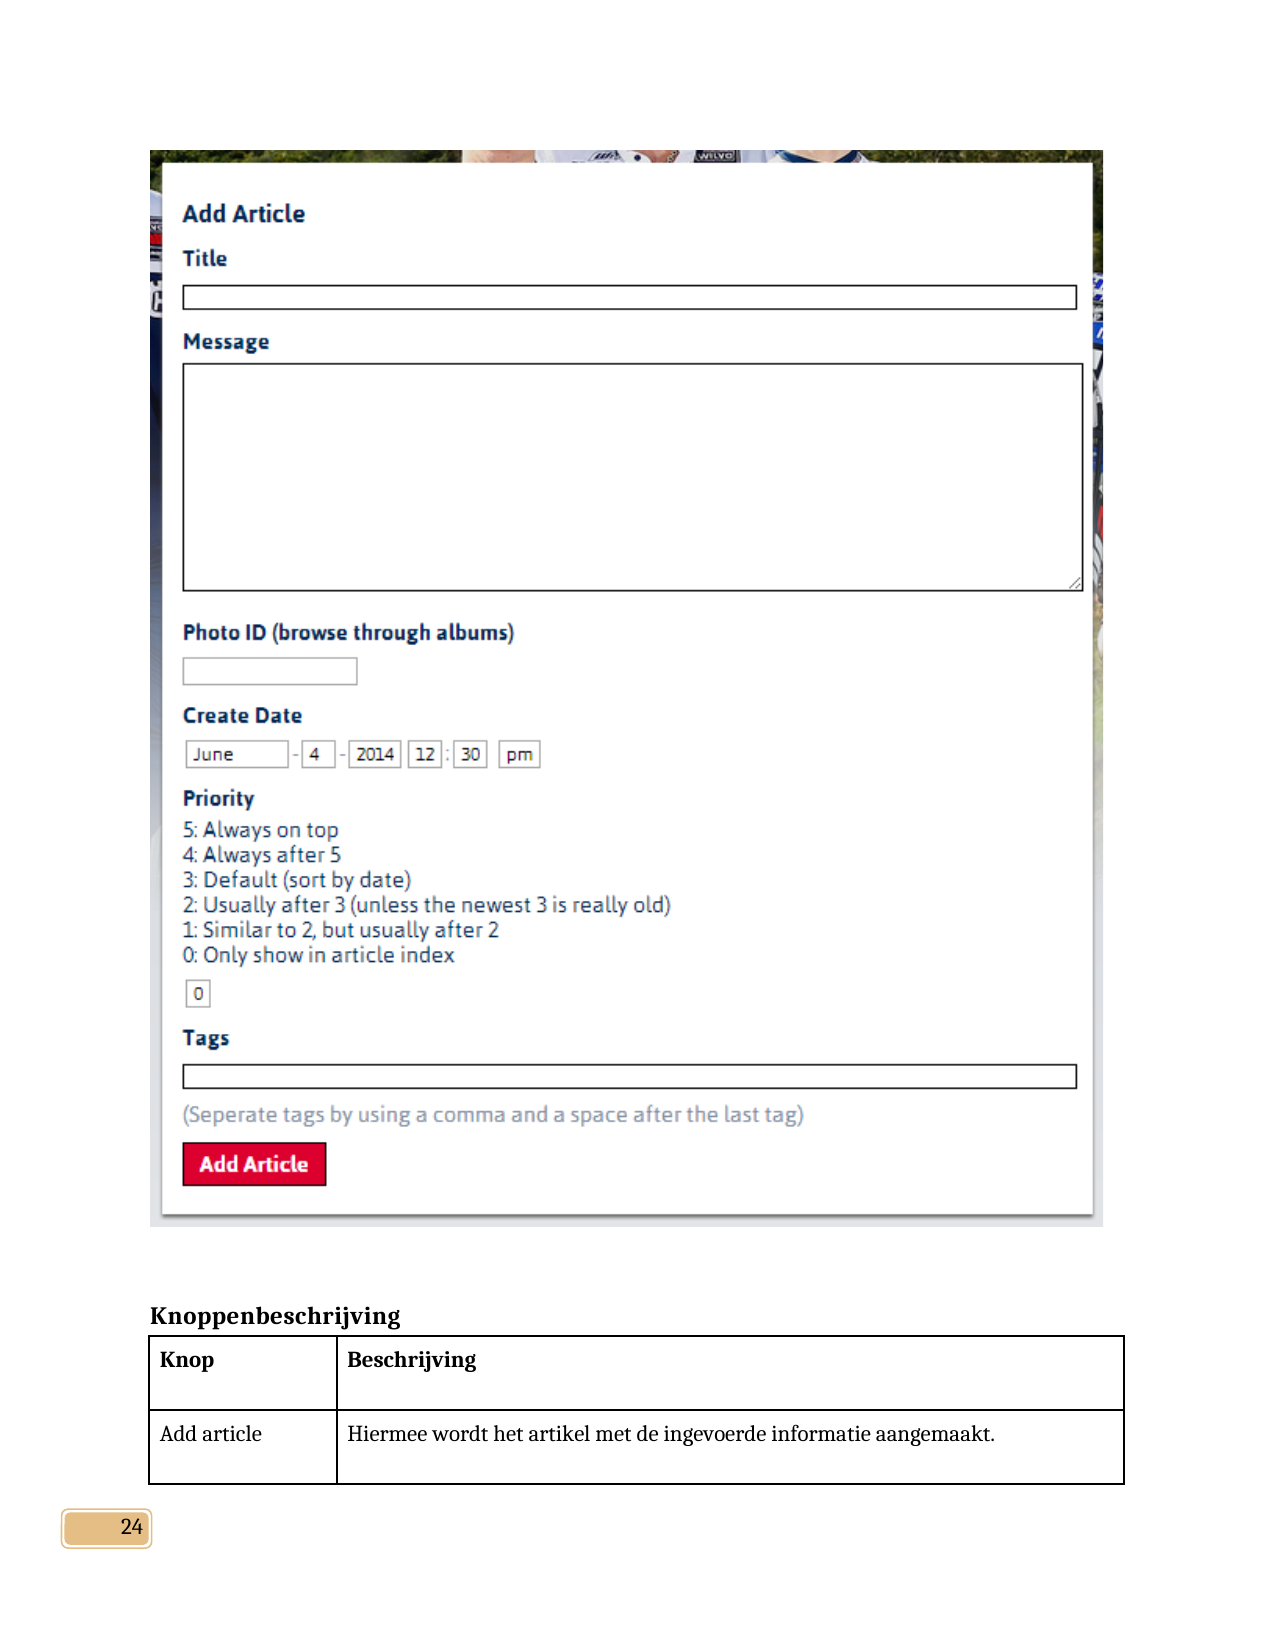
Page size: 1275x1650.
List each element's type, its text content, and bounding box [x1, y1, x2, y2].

table_header Beschrijving [338, 1337, 1123, 1409]
table_cell Add article [150, 1411, 336, 1483]
table_header Knop [150, 1337, 336, 1409]
picture [150, 150, 1104, 1227]
table_cell Hiermee wordt het artikel met de ingevoerde informatie aangemaakt. [338, 1411, 1123, 1483]
subtitle Knoppenbeschrijving [150, 1302, 1125, 1331]
